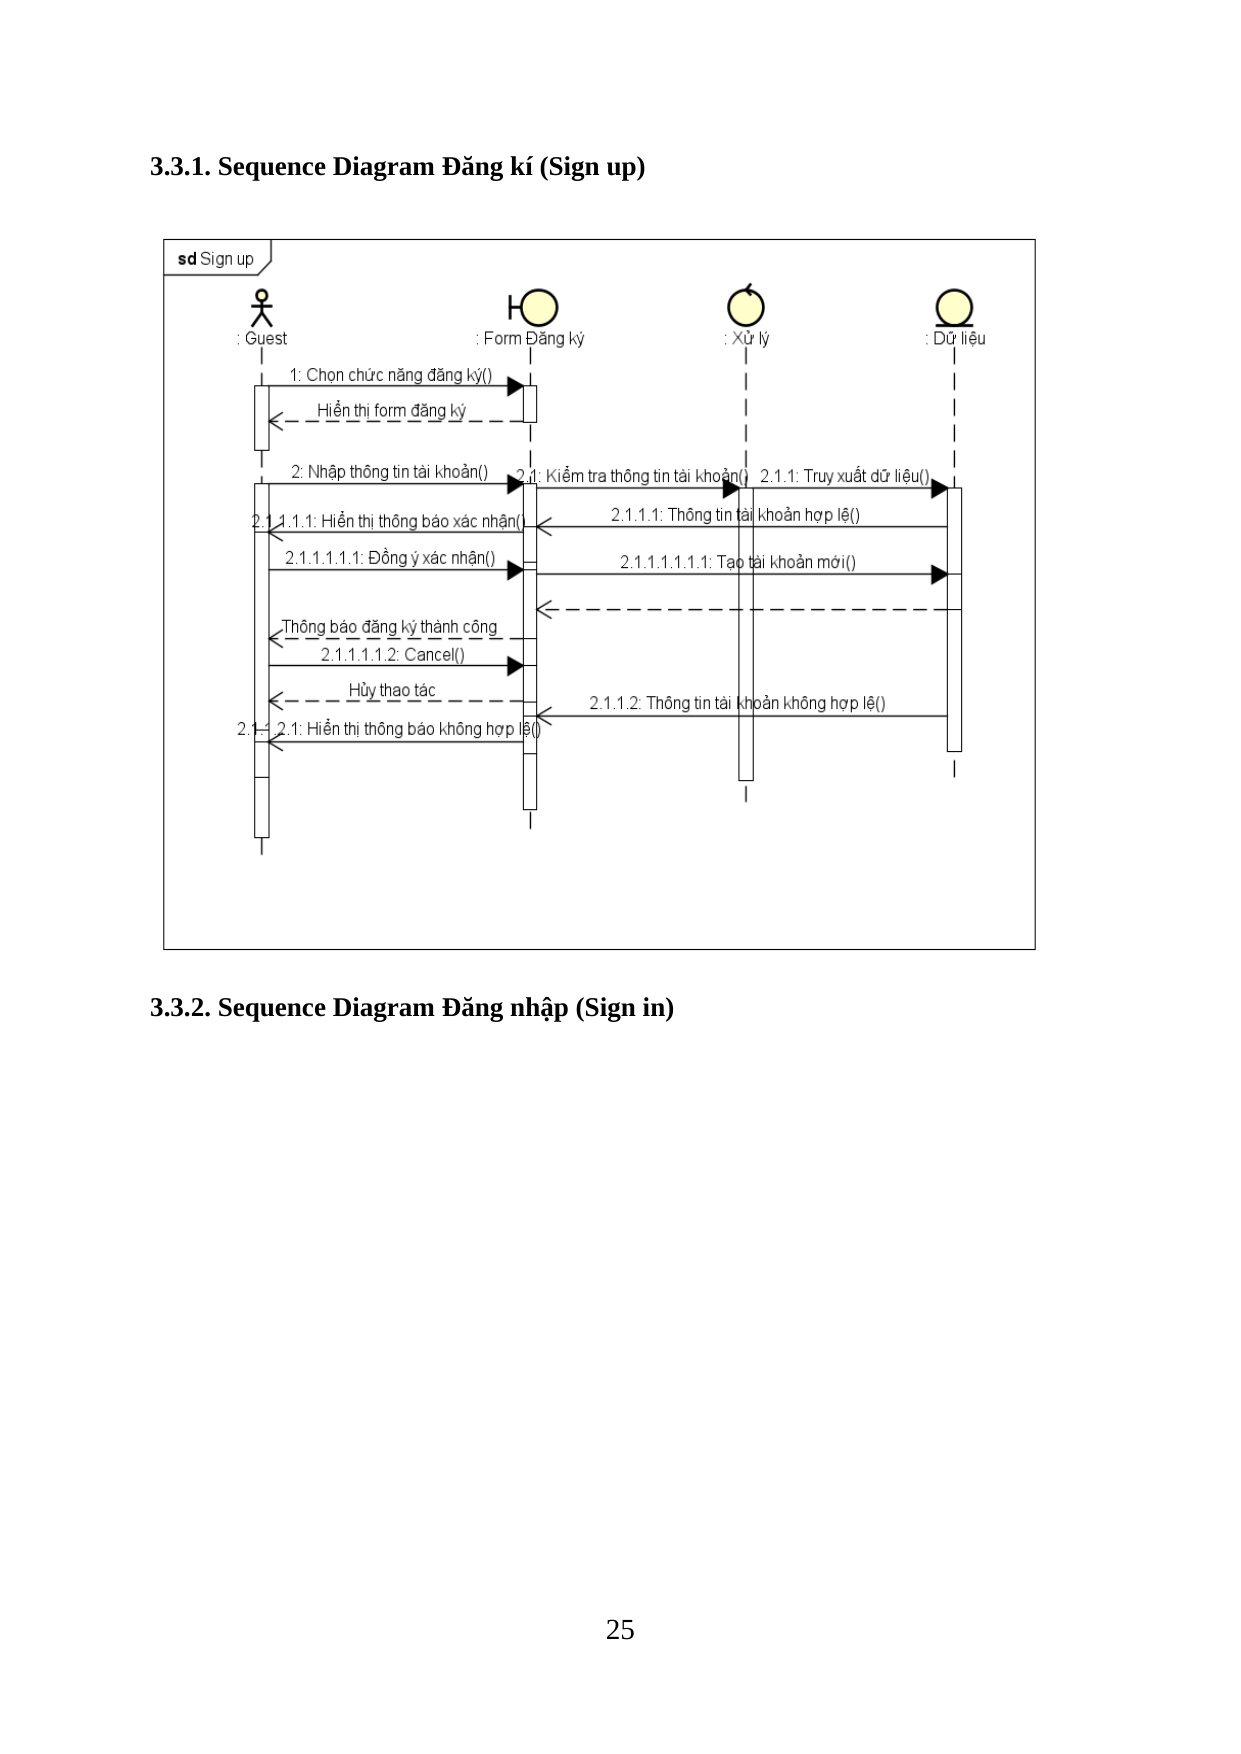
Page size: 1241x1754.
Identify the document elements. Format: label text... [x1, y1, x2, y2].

subtitle 3.3.2. Sequence Diagram Đăng nhập (Sign in) [150, 991, 1090, 1023]
subtitle 3.3.1. Sequence Diagram Đăng kí (Sign up) [150, 150, 1090, 181]
picture [150, 225, 1049, 963]
